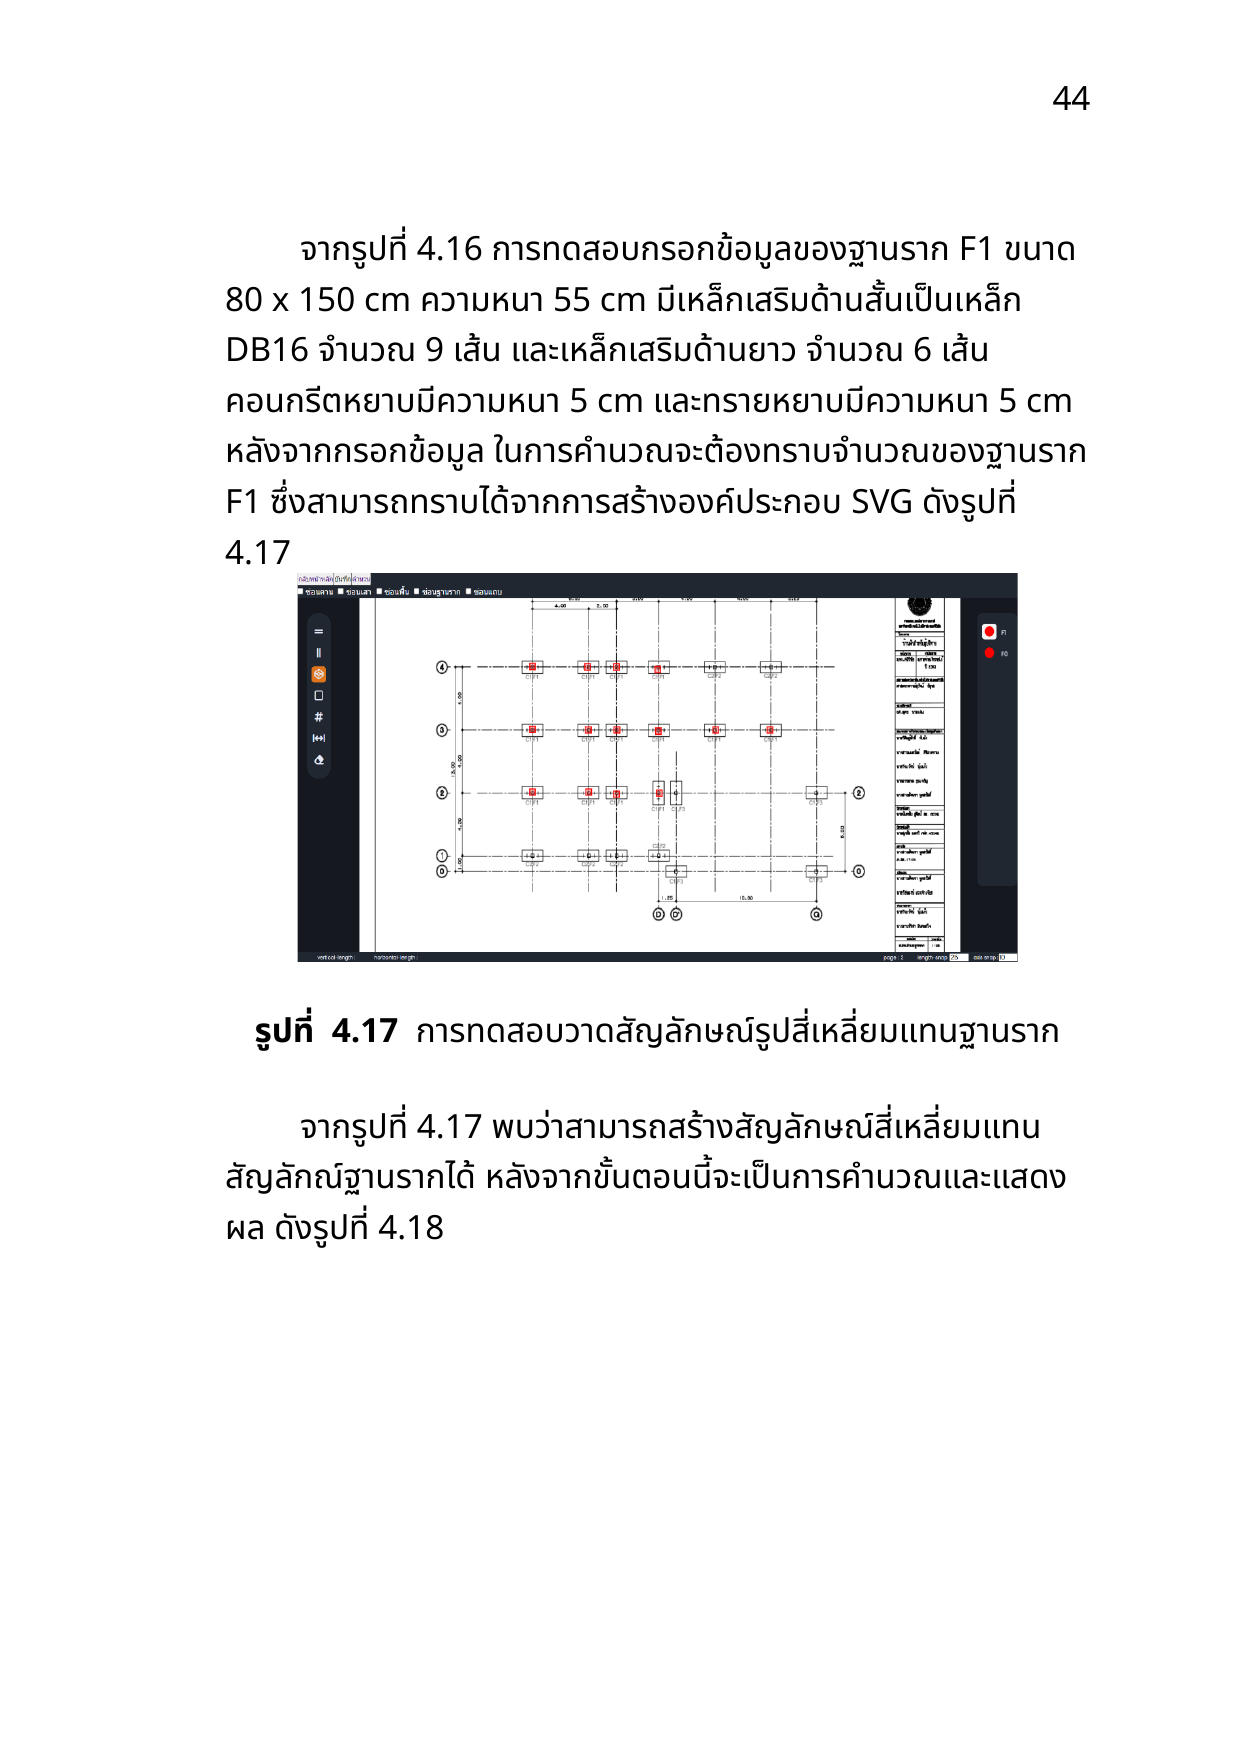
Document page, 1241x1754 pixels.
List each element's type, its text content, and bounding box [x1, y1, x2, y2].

text รูปที่ 4.17 การทดสอบวาดสัญลักษณ์รูปสี่เหลี่ยมแทนฐานราก [225, 1007, 1090, 1057]
text จากรูปที่ 4.16 การทดสอบกรอกข้อมูลของฐานราก F1 ขนาด 80 x 150 cm ความหนา 55 cm มีเหล็กเสริมด้านสั้นเป็นเหล็ก DB16 จำนวณ 9 เส้น และเหล็กเสริมด้านยาว จำนวณ 6 เส้น คอนกรีตหยาบมีความหนา 5 cm และทรายหยาบมีความหนา 5 cm หลังจากกรอกข้อมูล ในการคำนวณจะต้องทราบจำนวณของฐานราก F1 ซึ่งสามารถทราบได้จากการสร้างองค์ประกอบ SVG ดังรูปที่ 4.17 [225, 225, 1090, 574]
text จากรูปที่ 4.17 พบว่าสามารถสร้างสัญลักษณ์สี่เหลี่ยมแทนสัญลักณ์ฐานรากได้ หลังจากขั้นตอนนี้จะเป็นการคำนวณและแสดงผล ดังรูปที่ 4.18 [225, 1103, 1090, 1254]
picture [297, 573, 1018, 962]
